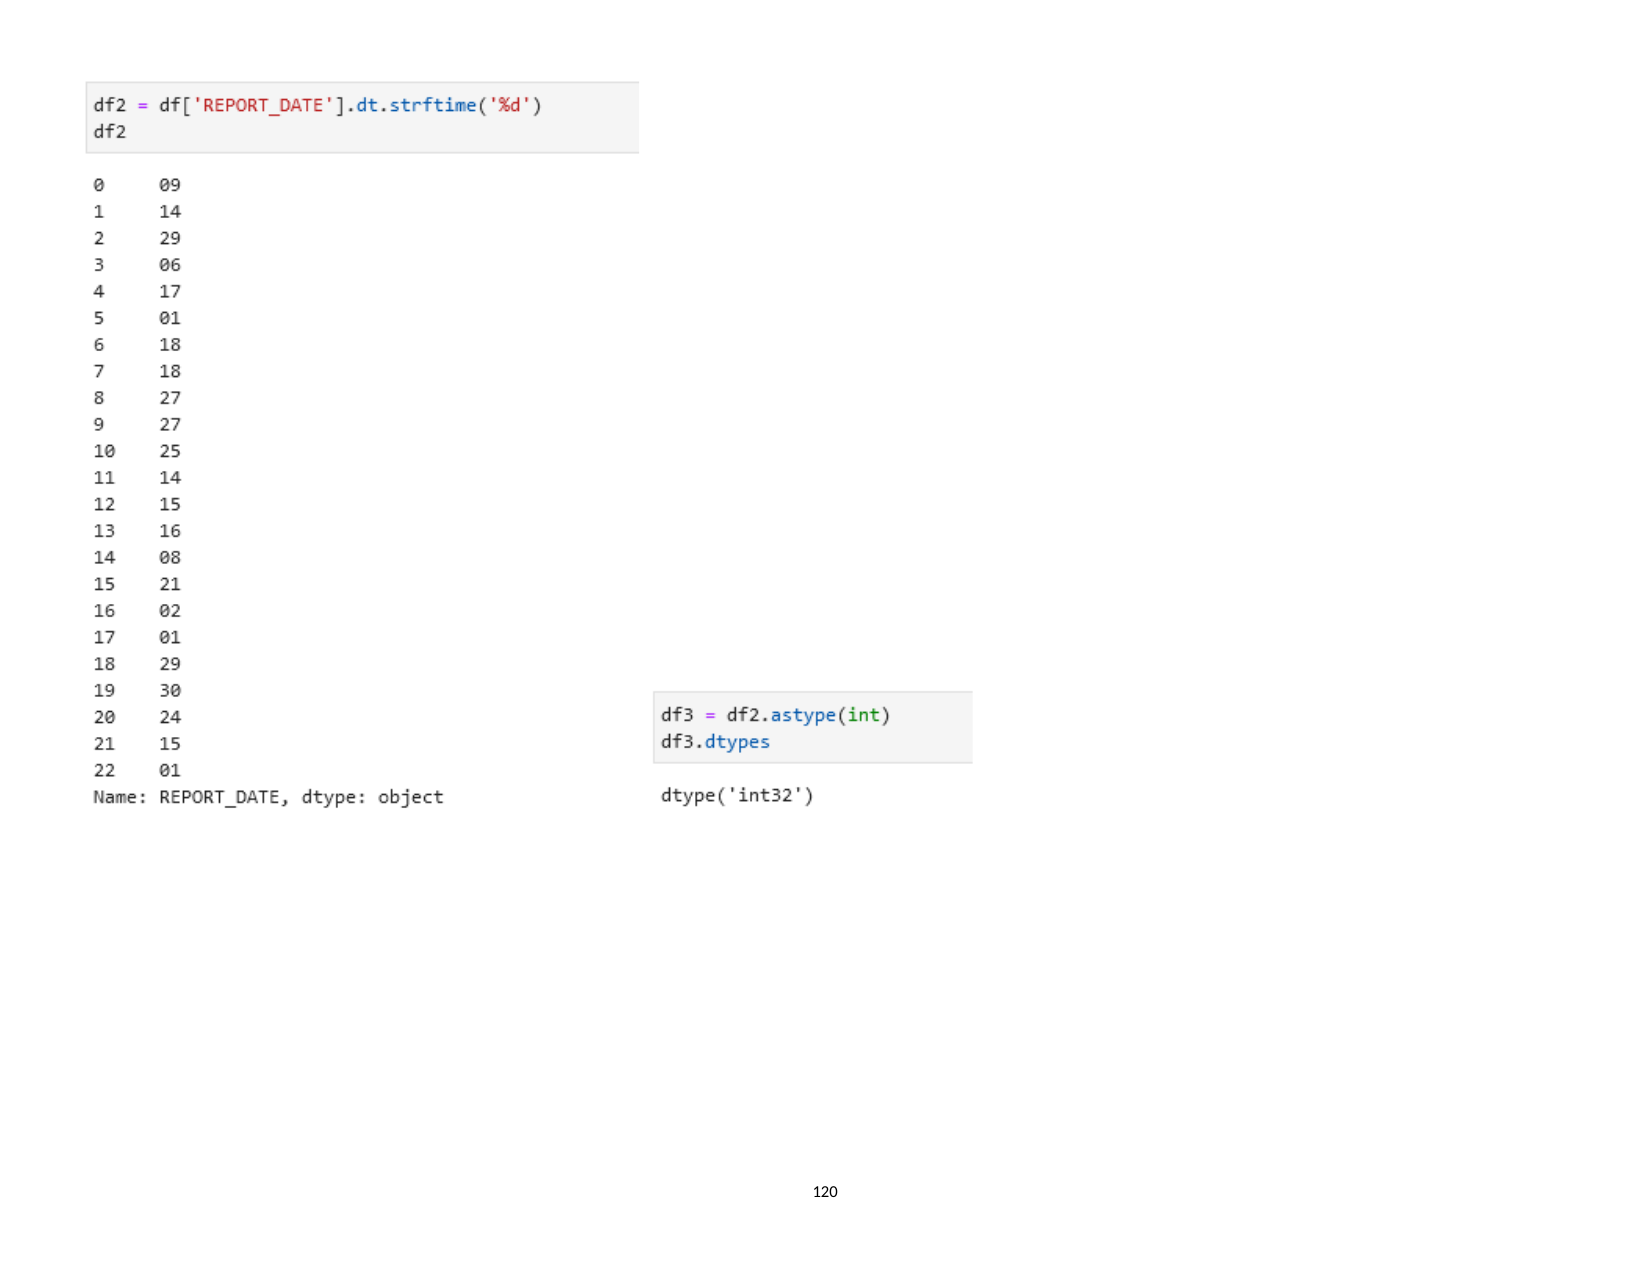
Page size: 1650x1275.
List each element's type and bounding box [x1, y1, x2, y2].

picture [75, 75, 640, 819]
picture [644, 682, 973, 819]
